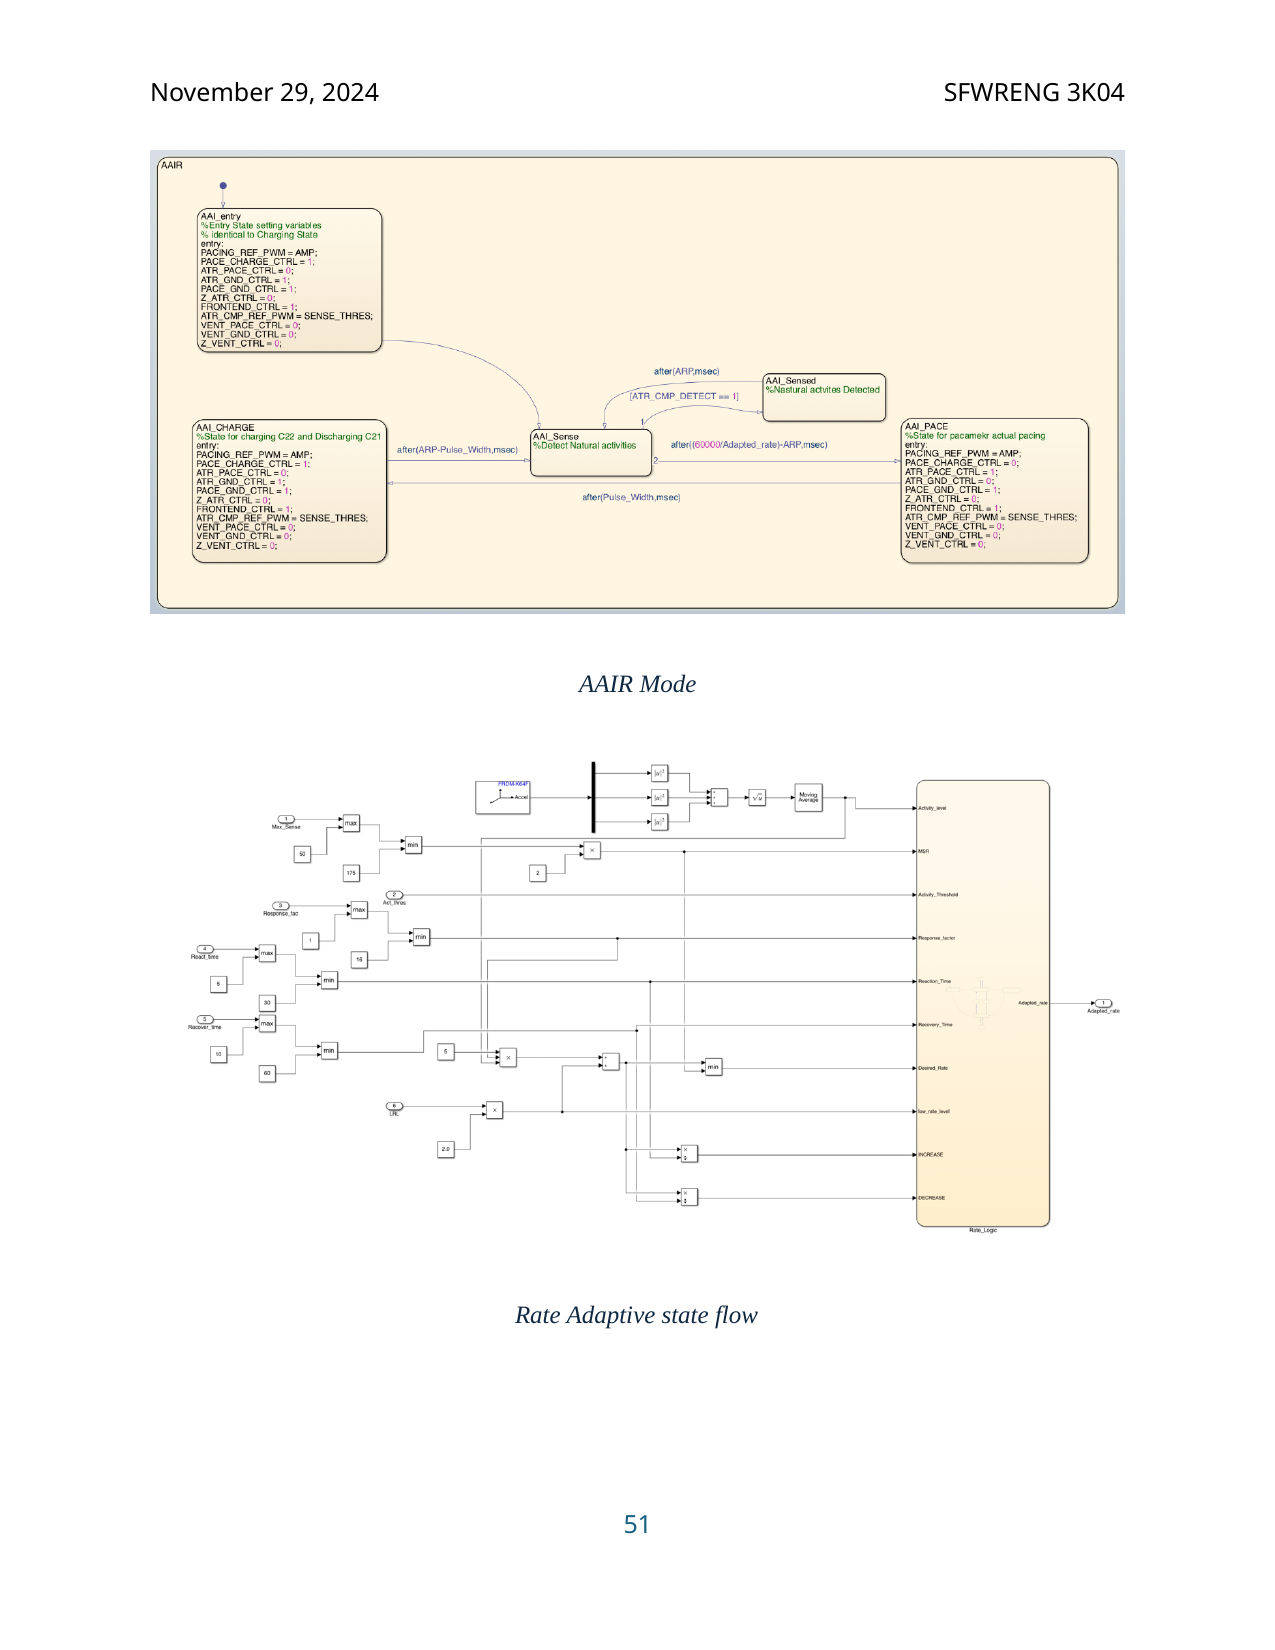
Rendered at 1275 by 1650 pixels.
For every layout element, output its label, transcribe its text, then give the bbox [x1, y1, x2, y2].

picture [150, 747, 1125, 1246]
text AAIR Mode [150, 669, 1125, 698]
text Rate Adaptive state flow [150, 1300, 1125, 1329]
picture [150, 150, 1125, 614]
